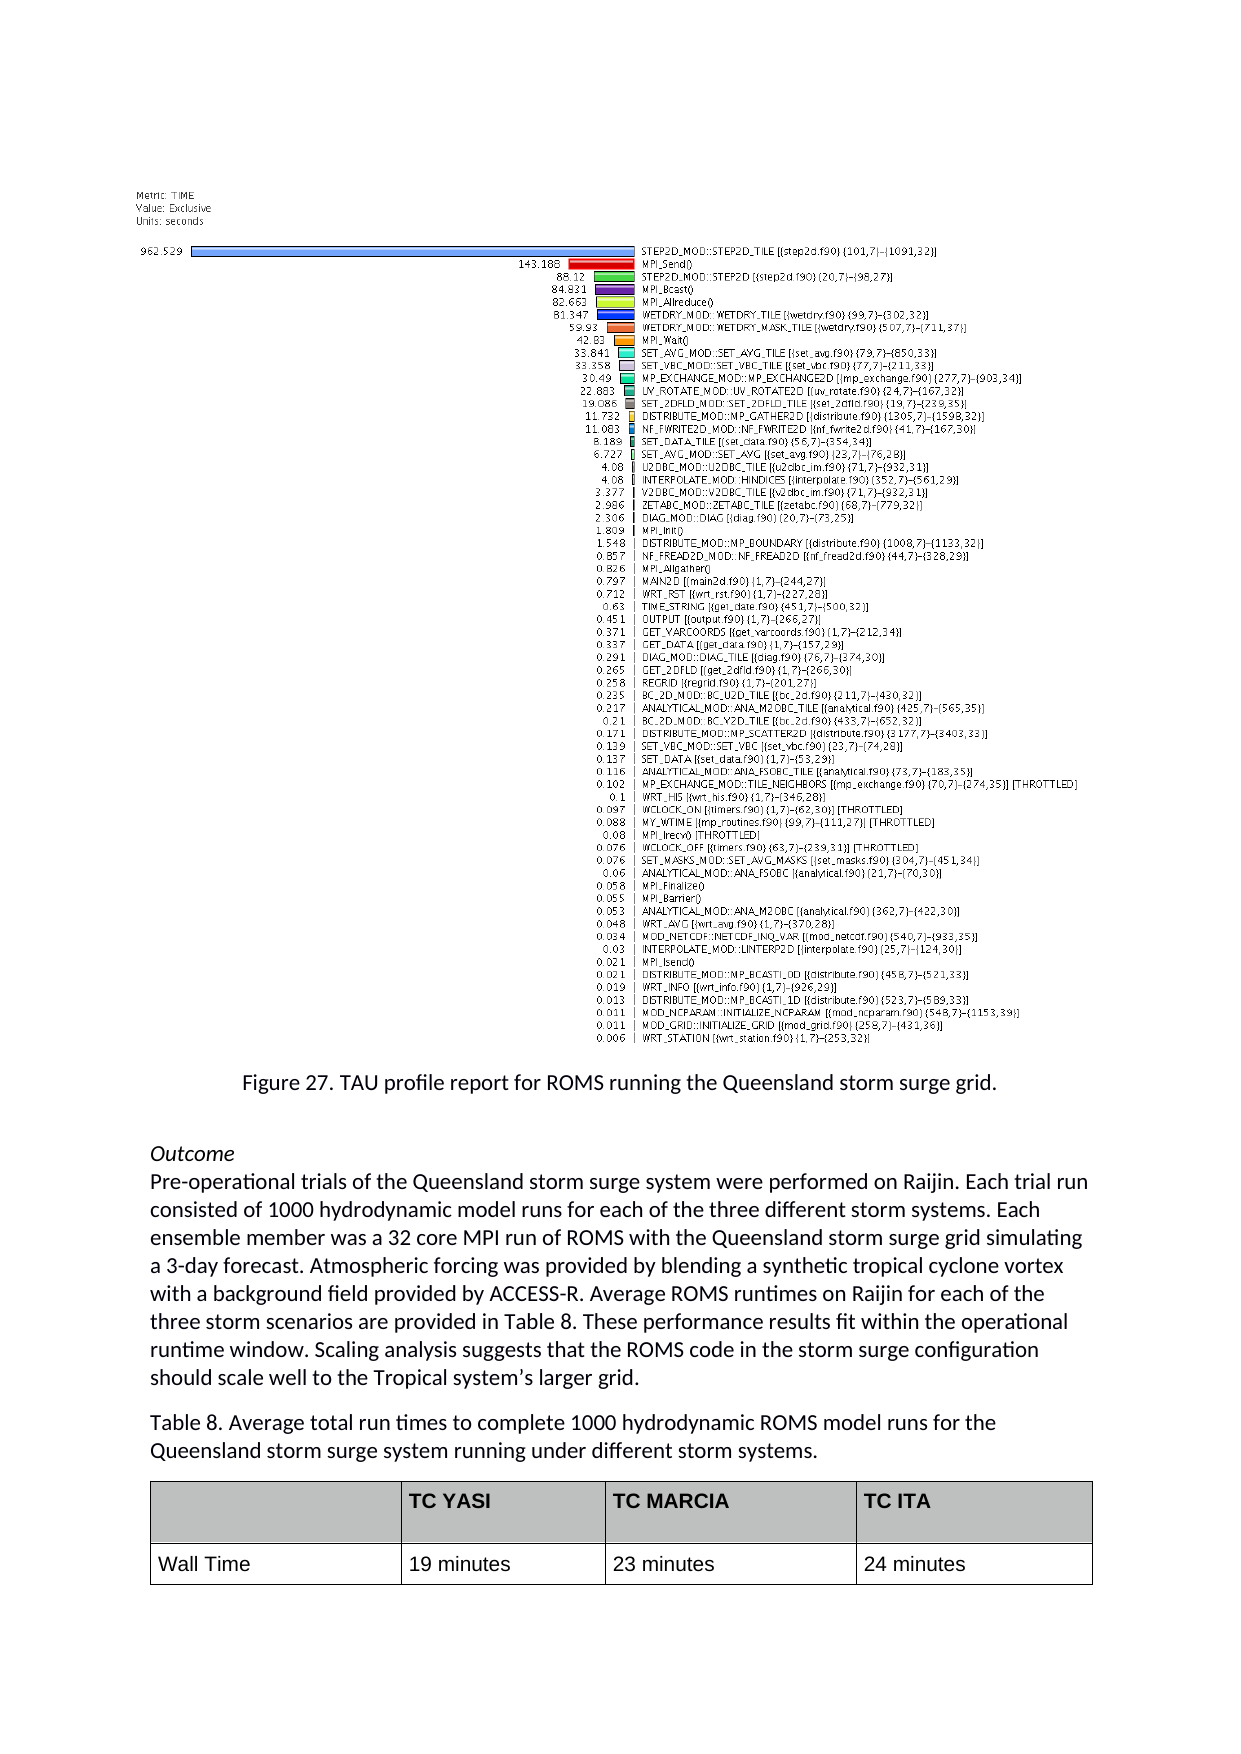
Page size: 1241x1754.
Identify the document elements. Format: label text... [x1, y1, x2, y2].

table_header [151, 1482, 401, 1542]
table_cell 19 minutes [402, 1544, 605, 1584]
table_cell 23 minutes [606, 1544, 856, 1584]
text Pre-operational trials of the Queensland storm surge system were performed on Raijin. Each trial run consisted of 1000 hydrodynamic model runs for each of the three different storm systems. Each ensemble member was a 32 core MPI run of ROMS with the Queensland storm surge grid simulating a 3-day forecast. Atmospheric forcing was provided by blending a synthetic tropical cyclone vortex with a background field provided by ACCESS-R. Average ROMS runtimes on Raijin for each of the three storm scenarios are provided in Table 8. These performance results fit within the operational runtime window. Scaling analysis suggests that the ROMS code in the storm surge configuration should scale well to the Tropical system’s larger grid. [150, 1167, 1090, 1391]
table_header TC ITA [857, 1482, 1092, 1542]
table_cell Wall Time [151, 1544, 401, 1584]
text Outcome [150, 1139, 1090, 1167]
table_cell 24 minutes [857, 1544, 1092, 1584]
text Table 8. Average total run times to complete 1000 hydrodynamic ROMS model runs for the Queensland storm surge system running under different storm systems. [150, 1408, 1090, 1464]
table_header TC MARCIA [606, 1482, 856, 1542]
table_header TC YASI [402, 1482, 605, 1542]
picture [135, 187, 1085, 1043]
